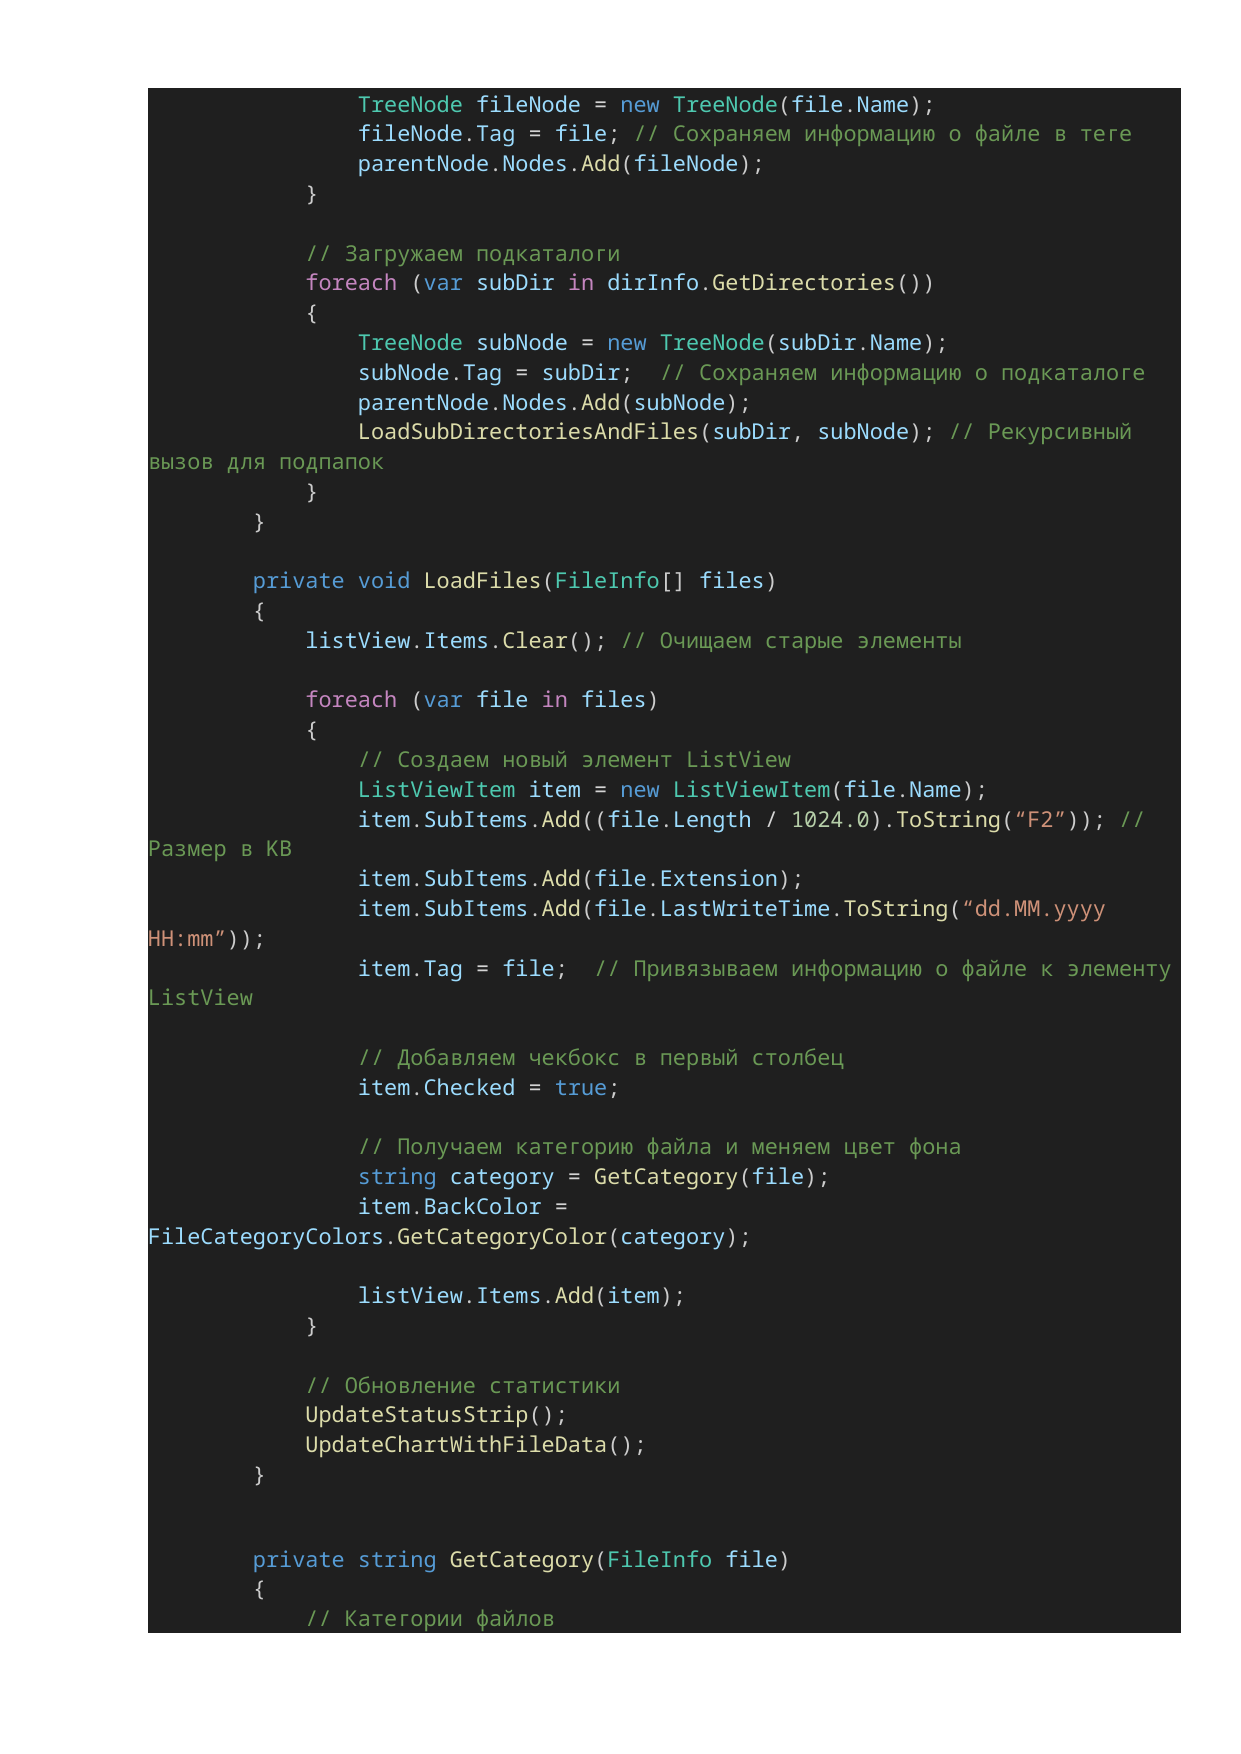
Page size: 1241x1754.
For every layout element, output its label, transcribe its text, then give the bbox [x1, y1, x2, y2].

text item.SubItems.Add(file.LastWriteTime.ToString(“dd.MM.yyyy HH:mm”)); [148, 893, 1181, 952]
text UpdateChartWithFileData(); [148, 1429, 1181, 1459]
text subNode.Tag = subDir; // Сохраняем информацию о подкаталоге [148, 357, 1181, 386]
text TreeNode fileNode = new TreeNode(file.Name); [148, 88, 1181, 118]
text item.Checked = true; [148, 1072, 1181, 1101]
text // Добавляем чекбокс в первый столбец [148, 1042, 1181, 1072]
text string category = GetCategory(file); [148, 1161, 1181, 1191]
text { [148, 297, 1181, 327]
text LoadSubDirectoriesAndFiles(subDir, subNode); // Рекурсивный вызов для подпапок [148, 416, 1181, 476]
text item.SubItems.Add(file.Extension); [148, 863, 1181, 893]
text } [148, 506, 1181, 535]
text // Загружаем подкаталоги [148, 237, 1181, 267]
text private string GetCategory(FileInfo file) [148, 1543, 1181, 1573]
text { [148, 714, 1181, 744]
text listView.Items.Clear(); // Очищаем старые элементы [148, 625, 1181, 654]
text item.SubItems.Add((file.Length / 1024.0).ToString(“F2”)); // Размер в KB [148, 803, 1181, 863]
text } [148, 1310, 1181, 1340]
text // Категории файлов [148, 1603, 1181, 1633]
text ListViewItem item = new ListViewItem(file.Name); [148, 774, 1181, 803]
text // Обновление статистики [148, 1369, 1181, 1399]
text fileNode.Tag = file; // Сохраняем информацию о файле в теге [148, 118, 1181, 148]
text foreach (var subDir in dirInfo.GetDirectories()) [148, 267, 1181, 297]
text foreach (var file in files) [148, 684, 1181, 714]
text parentNode.Nodes.Add(subNode); [148, 386, 1181, 416]
text } [148, 178, 1181, 208]
text { [148, 1573, 1181, 1603]
text listView.Items.Add(item); [148, 1280, 1181, 1310]
text UpdateStatusStrip(); [148, 1399, 1181, 1429]
text } [148, 1459, 1181, 1489]
text item.Tag = file; // Привязываем информацию о файле к элементу ListView [148, 952, 1181, 1012]
text private void LoadFiles(FileInfo[] files) [148, 565, 1181, 595]
text // Получаем категорию файла и меняем цвет фона [148, 1131, 1181, 1161]
text } [148, 476, 1181, 506]
text { [148, 595, 1181, 625]
text parentNode.Nodes.Add(fileNode); [148, 148, 1181, 178]
text // Создаем новый элемент ListView [148, 744, 1181, 774]
text TreeNode subNode = new TreeNode(subDir.Name); [148, 327, 1181, 357]
text item.BackColor = FileCategoryColors.GetCategoryColor(category); [148, 1191, 1181, 1250]
